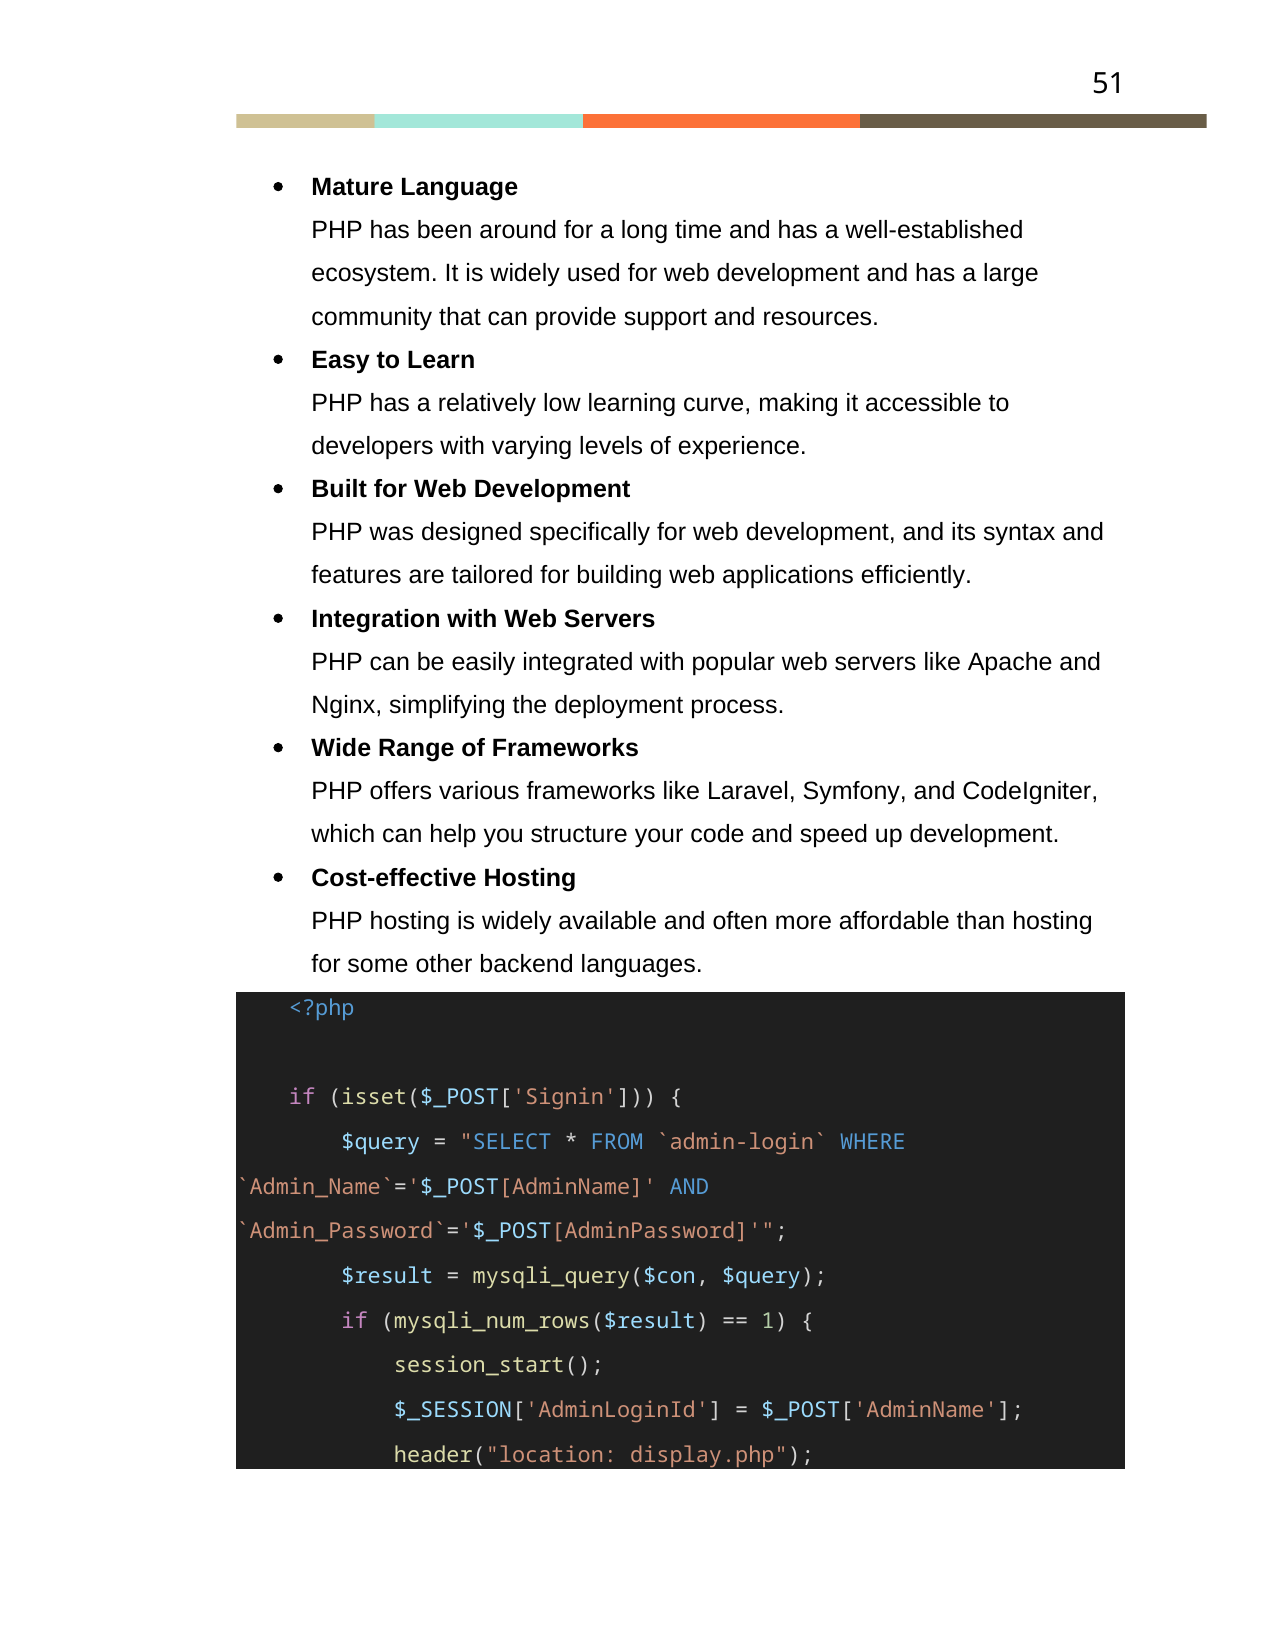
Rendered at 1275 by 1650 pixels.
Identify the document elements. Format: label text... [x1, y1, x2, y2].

text $_SESSION['AdminLoginId'] = $_POST['AdminName']; [236, 1394, 1125, 1424]
list PHP was designed specifically for web development, and its syntax and features are tailored for building web applications efficiently. [311, 517, 1125, 589]
text if (mysqli_num_rows($result) == 1) { [236, 1305, 1125, 1334]
list Easy to Learn [274, 344, 1125, 373]
picture [236, 114, 1207, 128]
list PHP has been around for a long time and has a well-established ecosystem. It is widely used for web development and has a large community that can provide support and resources. [311, 215, 1125, 330]
text $query = "SELECT * FROM `admin-login` WHERE `Admin_Name`='$_POST[AdminName]' AND `Admin_Password`='$_POST[AdminPassword]'"; [236, 1126, 1125, 1245]
list PHP can be easily integrated with popular web servers like Apache and Nginx, simplifying the deployment process. [311, 647, 1125, 719]
text session_start(); [236, 1349, 1125, 1379]
text header("location: display.php"); [236, 1439, 1125, 1469]
list Mature Language [274, 172, 1125, 201]
list Cost-effective Hosting [274, 862, 1125, 891]
list Integration with Web Servers [274, 603, 1125, 632]
list PHP has a relatively low learning curve, making it accessible to developers with varying levels of experience. [311, 388, 1125, 460]
text $result = mysqli_query($con, $query); [236, 1260, 1125, 1290]
list Built for Web Development [274, 474, 1125, 503]
text <?php [236, 992, 1125, 1022]
list Wide Range of Frameworks [274, 733, 1125, 762]
text if (isset($_POST['Signin'])) { [236, 1081, 1125, 1111]
list PHP hosting is widely available and often more affordable than hosting for some other backend languages. [311, 906, 1125, 978]
list PHP offers various frameworks like Laravel, Symfony, and CodeIgniter, which can help you structure your code and speed up development. [311, 776, 1125, 848]
